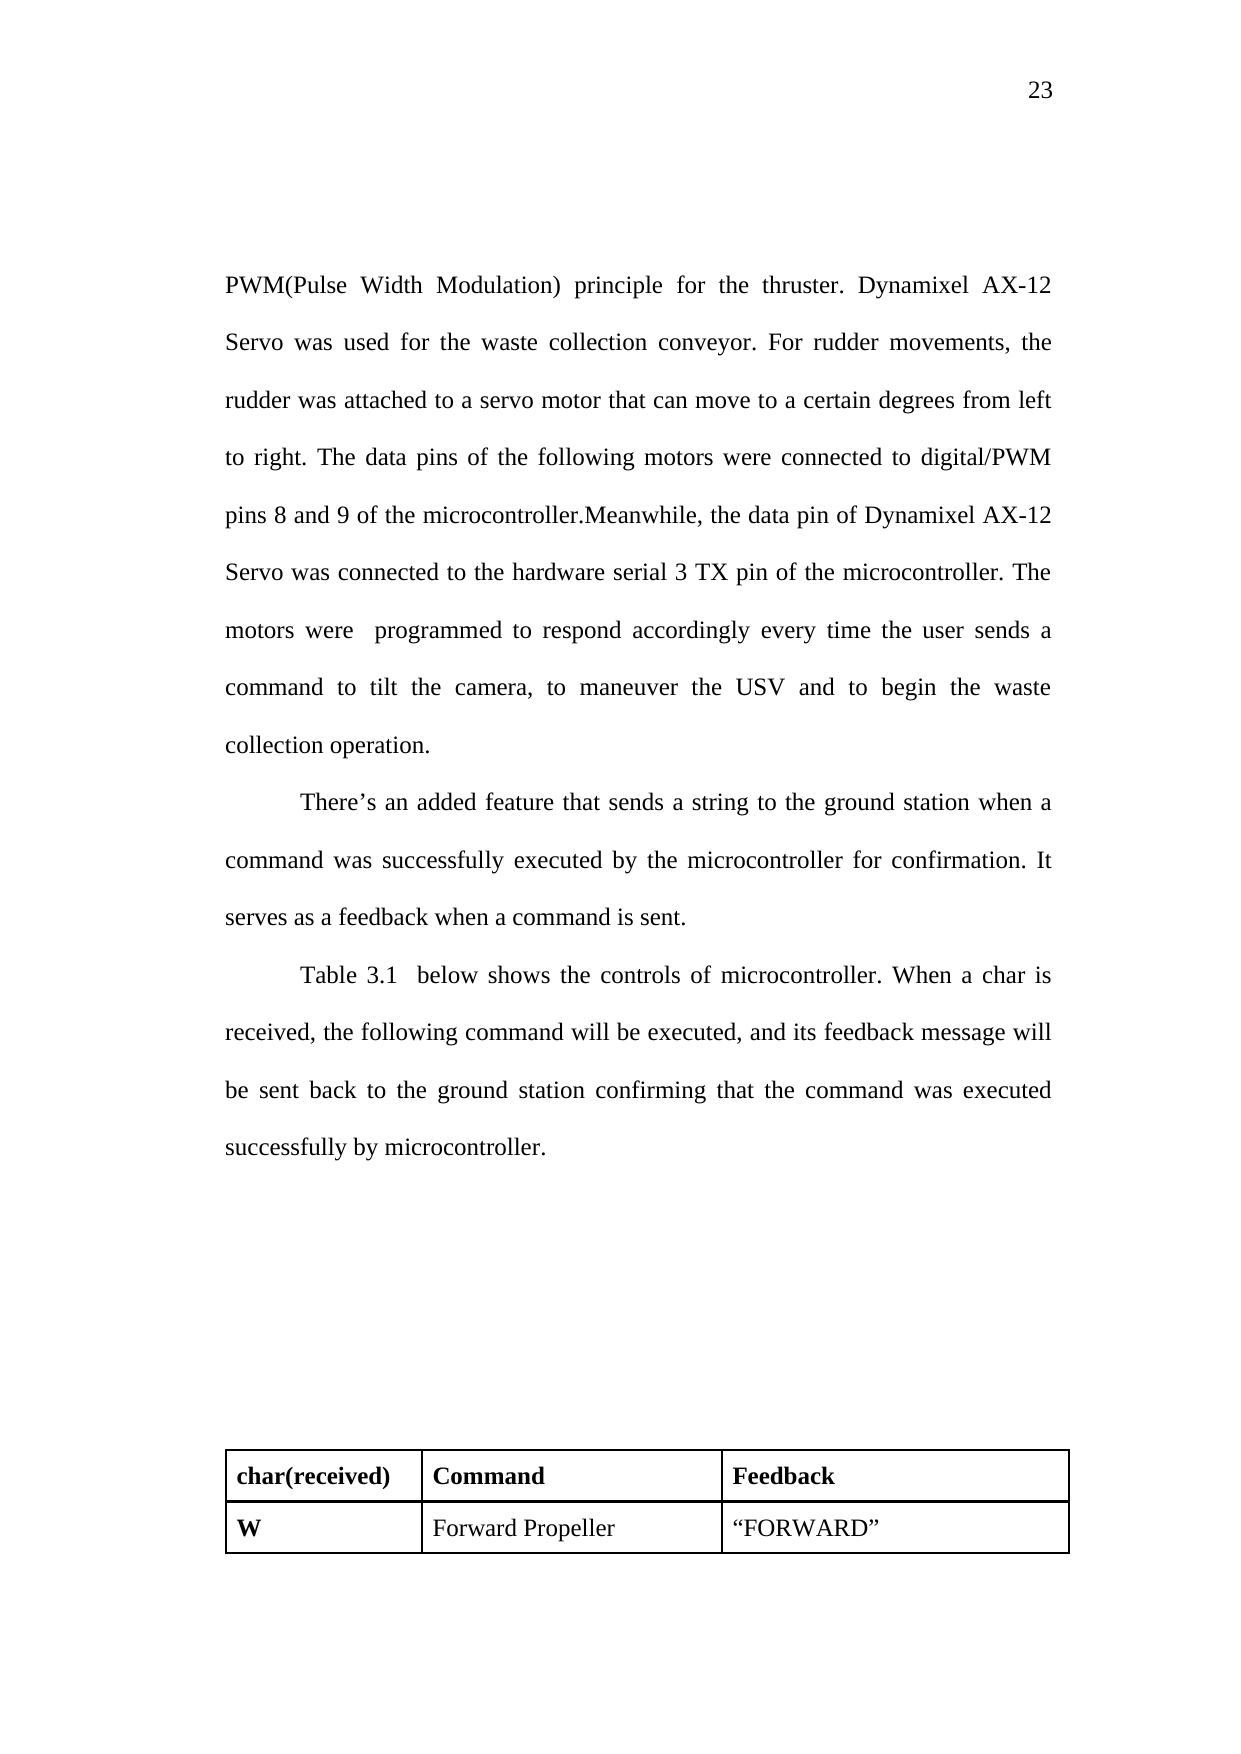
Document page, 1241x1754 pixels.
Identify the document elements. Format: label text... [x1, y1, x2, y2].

text Table 3.1 below shows the controls of microcontroller. When a char is received, the following command will be executed, and its feedback message will be sent back to the ground station confirming that the command was executed successfully by microcontroller. [225, 960, 1053, 1161]
table_header char(received) [227, 1451, 421, 1500]
text There’s an added feature that sends a string to the ground station when a command was successfully executed by the microcontroller for confirmation. It serves as a feedback when a command is sent. [225, 787, 1053, 931]
table_cell W [227, 1503, 421, 1552]
table_cell Forward Propeller [423, 1503, 721, 1552]
table_header Feedback [723, 1451, 1068, 1500]
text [225, 270, 1053, 759]
table_cell “FORWARD” [723, 1503, 1068, 1552]
table_header Command [423, 1451, 721, 1500]
